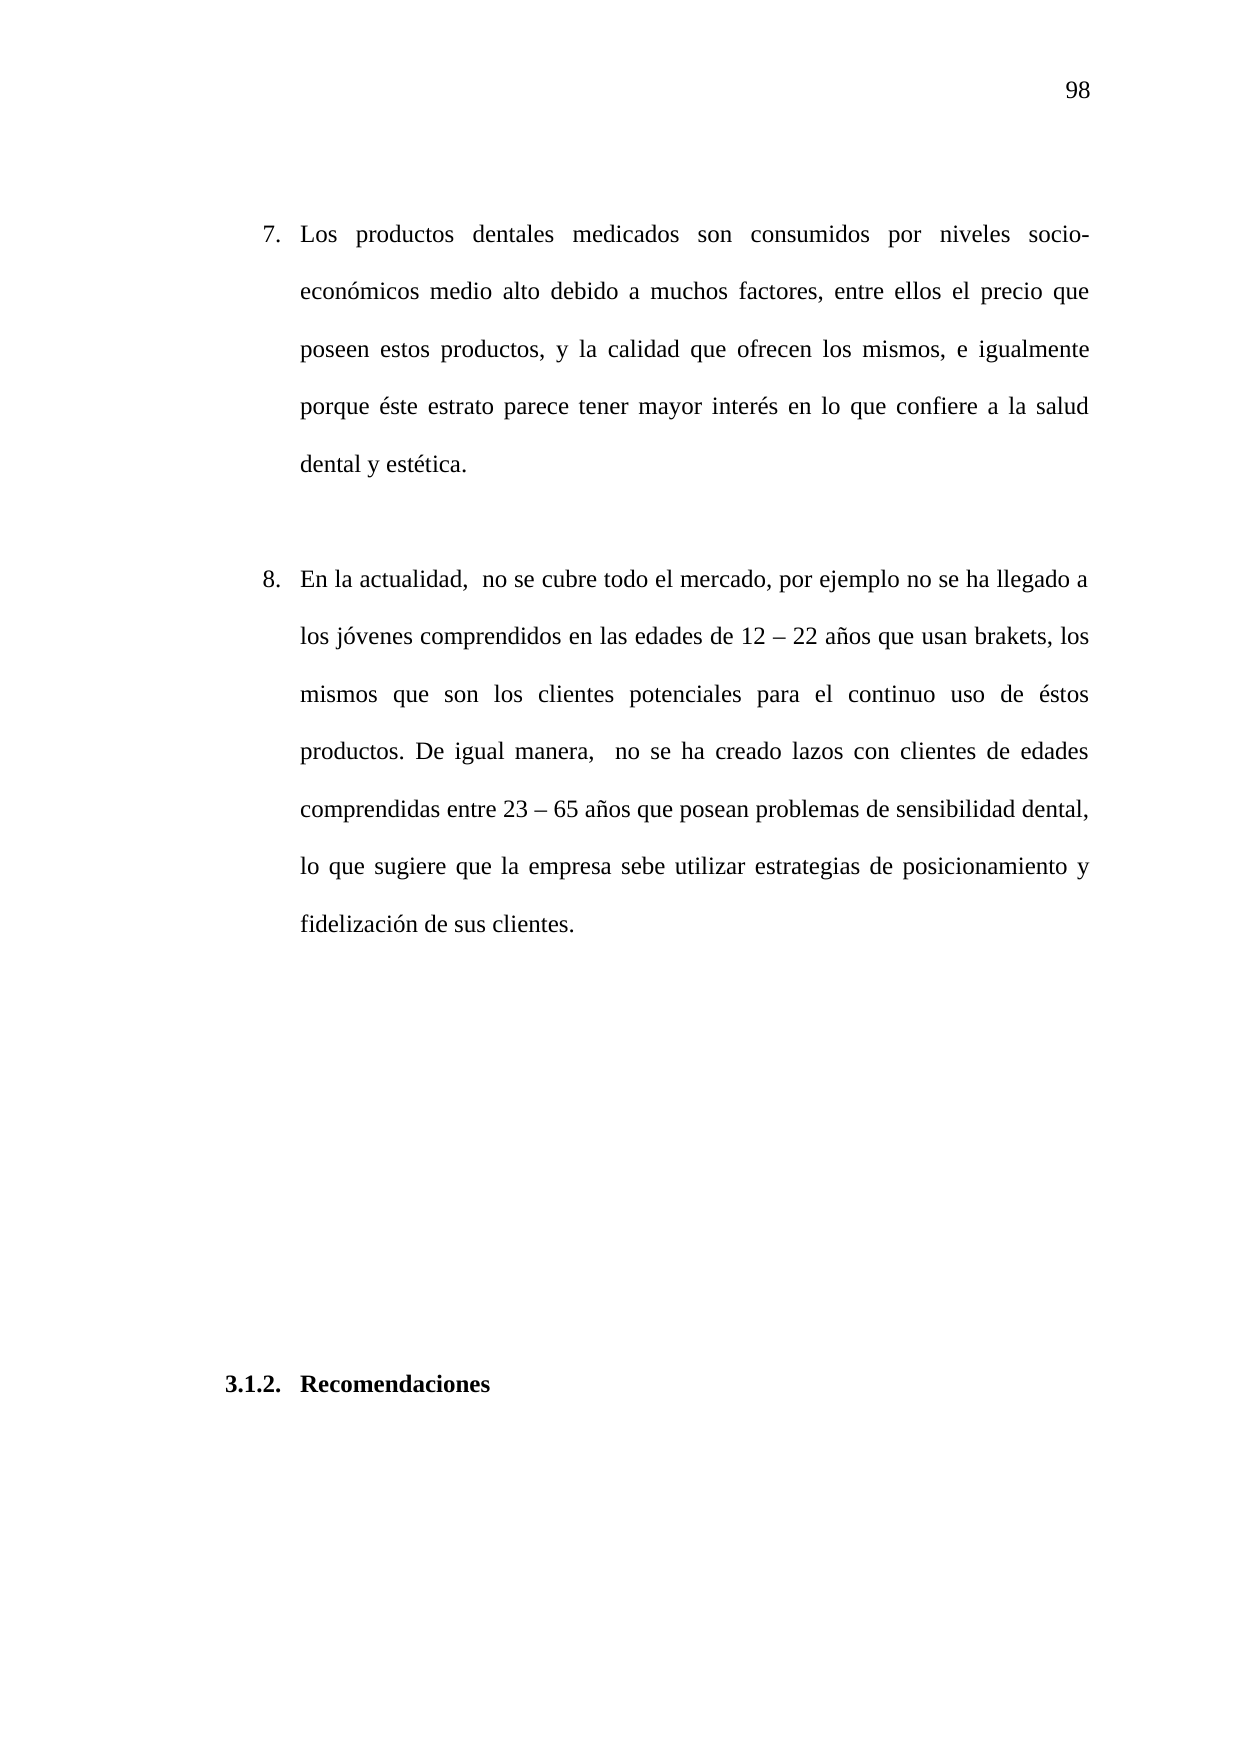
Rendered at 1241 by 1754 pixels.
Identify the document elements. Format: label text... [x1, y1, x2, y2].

list En la actualidad, no se cubre todo el mercado, por ejemplo no se ha llegado a los jóvenes comprendidos en las edades de 12 – 22 años que usan brakets, los mismos que son los clientes potenciales para el continuo uso de éstos productos. De igual manera, no se ha creado lazos con clientes de edades comprendidas entre 23 – 65 años que posean problemas de sensibilidad dental, lo que sugiere que la empresa sebe utilizar estrategias de posicionamiento y fidelización de sus clientes. [262, 564, 1090, 937]
subtitle Recomendaciones [225, 1369, 1090, 1397]
list Los productos dentales medicados son consumidos por niveles socio- económicos medio alto debido a muchos factores, entre ellos el precio que poseen estos productos, y la calidad que ofrecen los mismos, e igualmente porque éste estrato parece tener mayor interés en lo que confiere a la salud dental y estética. [262, 219, 1090, 477]
